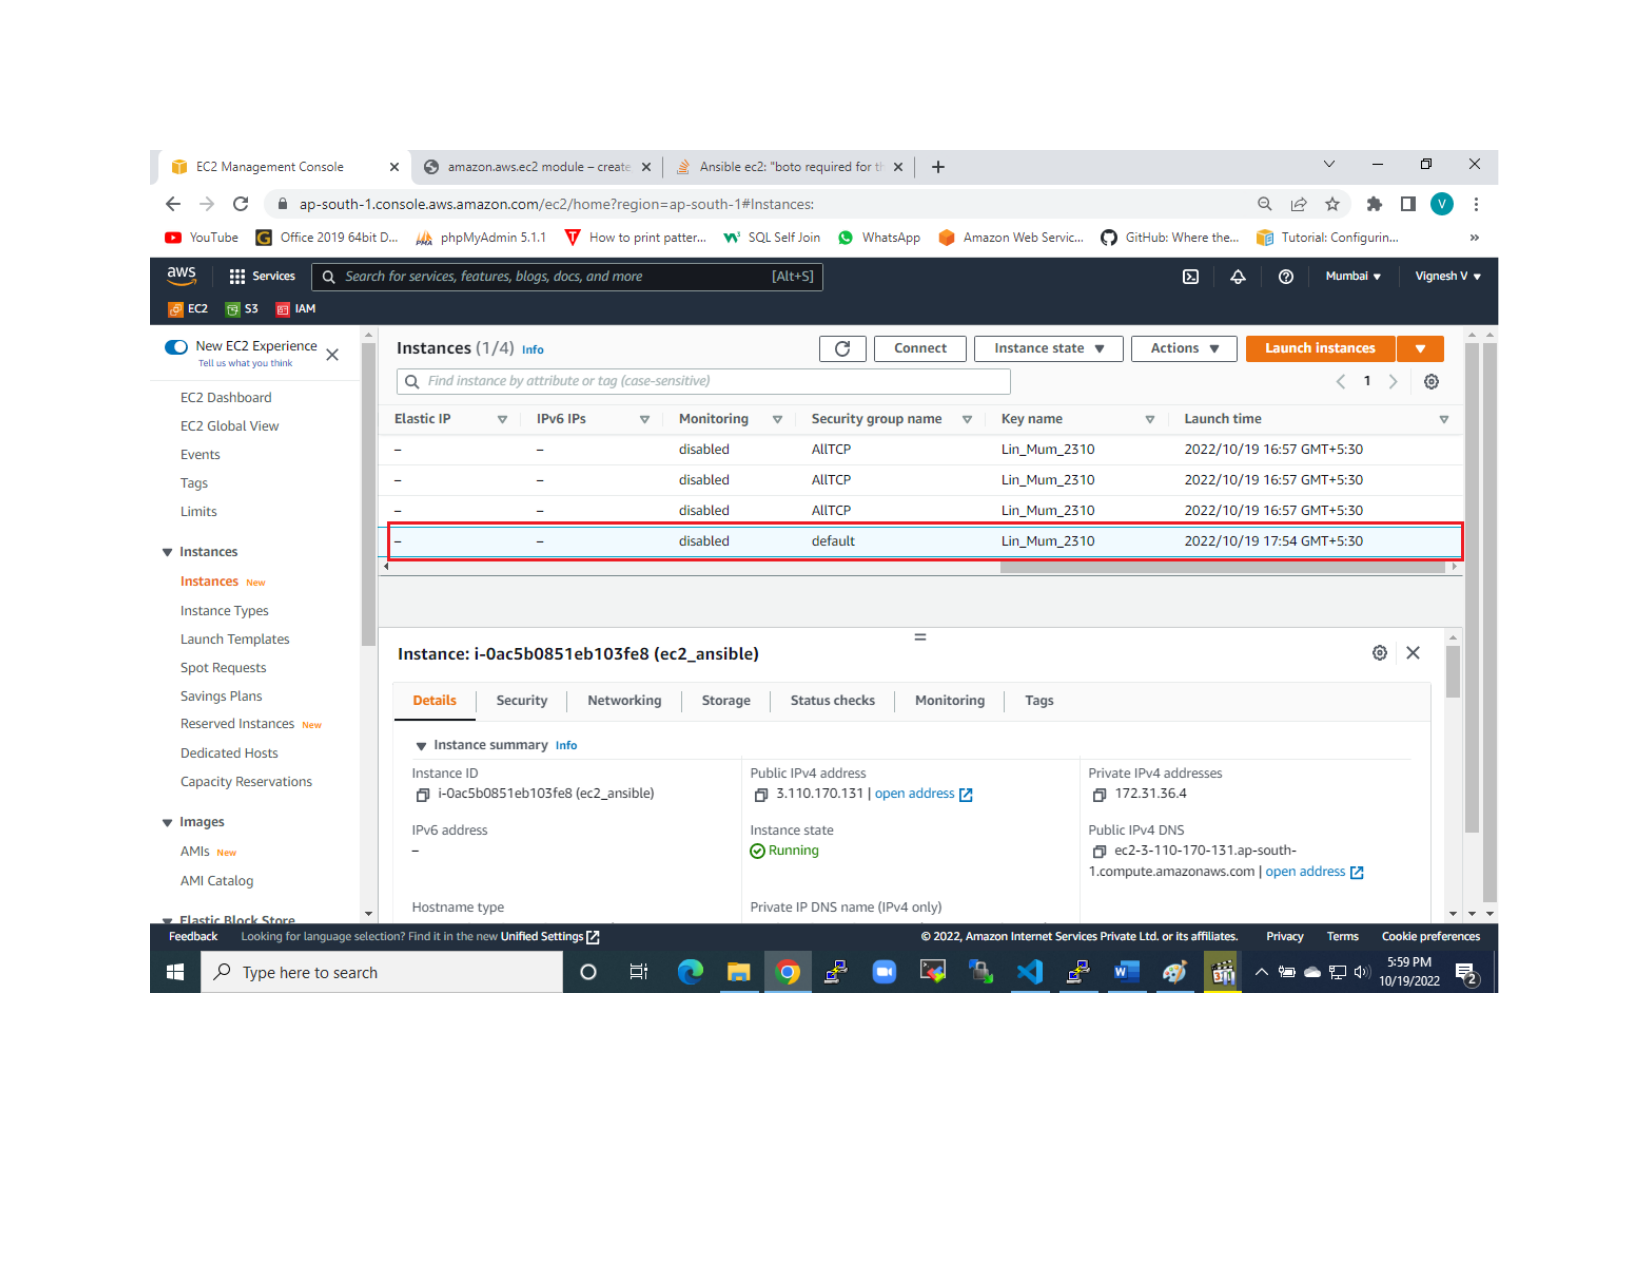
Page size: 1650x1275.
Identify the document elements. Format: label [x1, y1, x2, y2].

picture [150, 150, 1499, 993]
